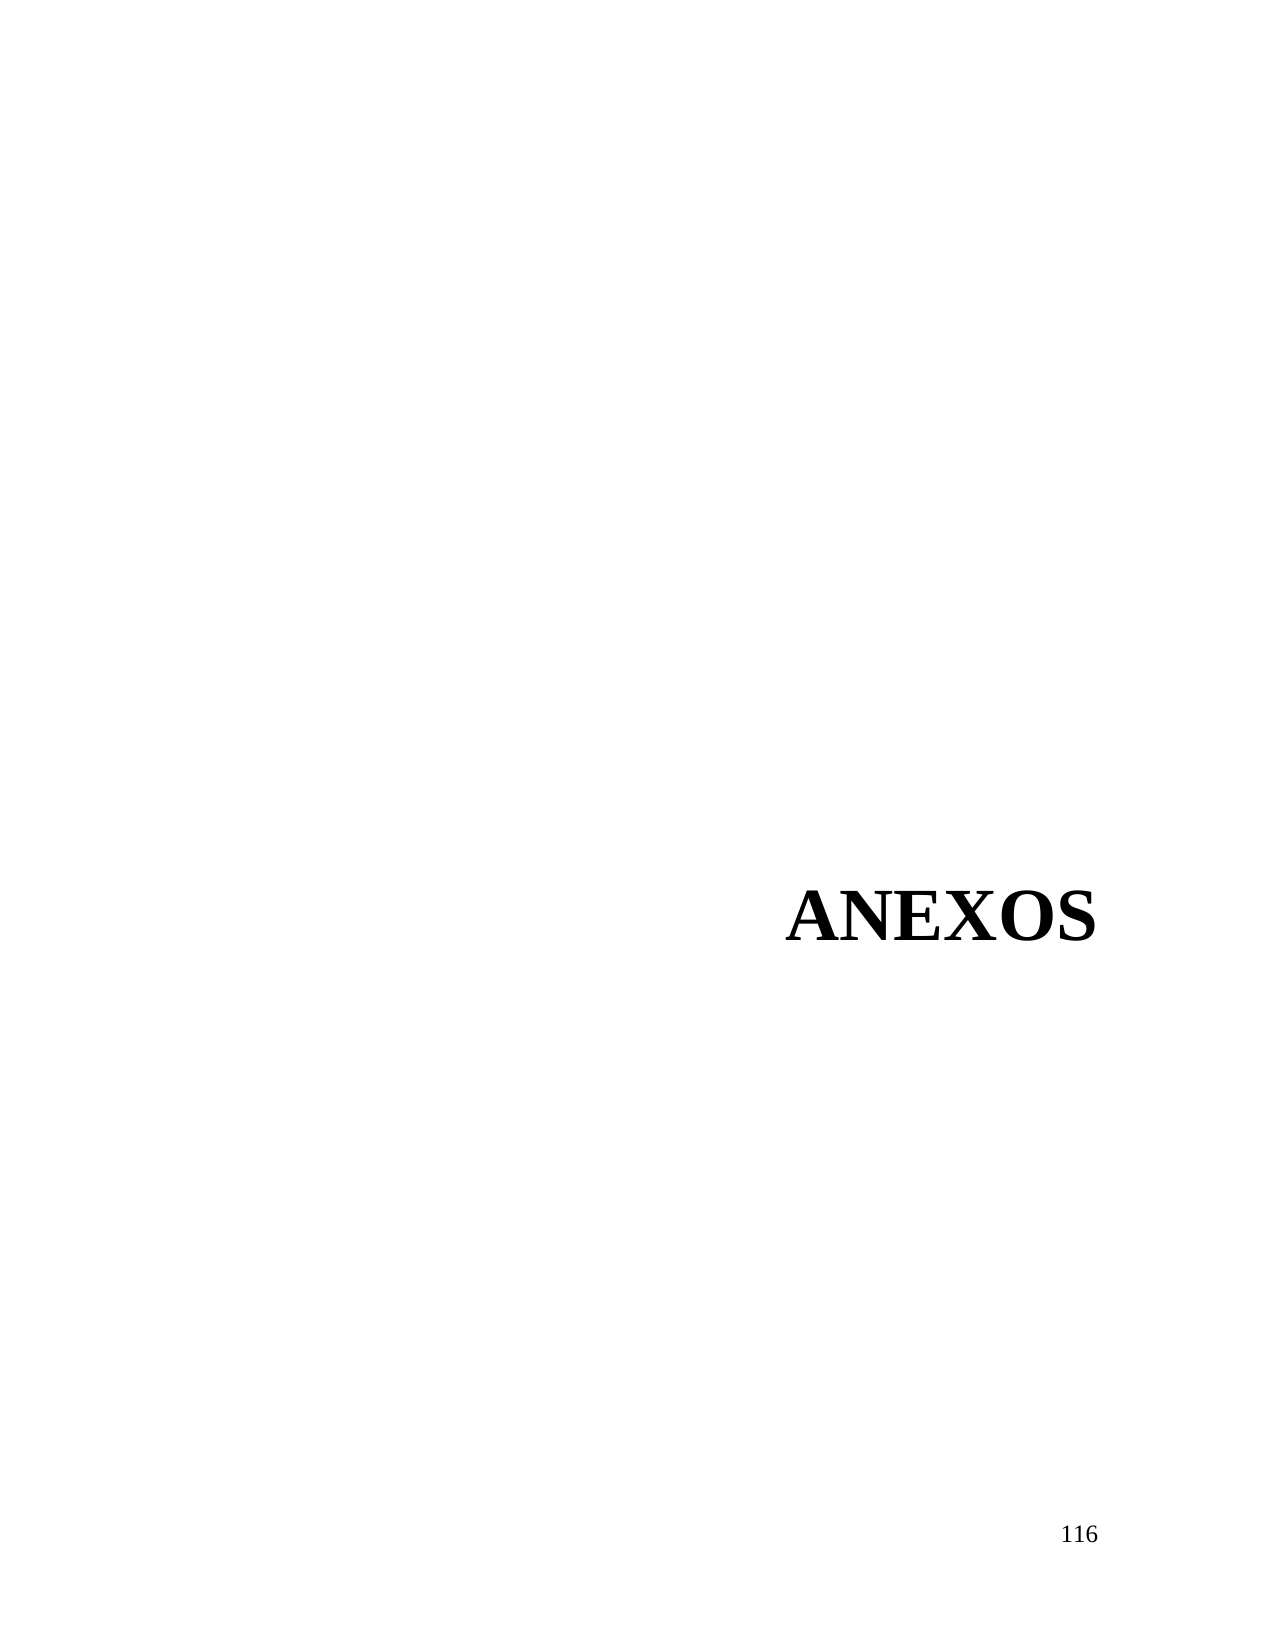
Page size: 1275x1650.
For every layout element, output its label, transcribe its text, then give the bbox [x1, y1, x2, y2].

text ANEXOS [207, 871, 1098, 957]
